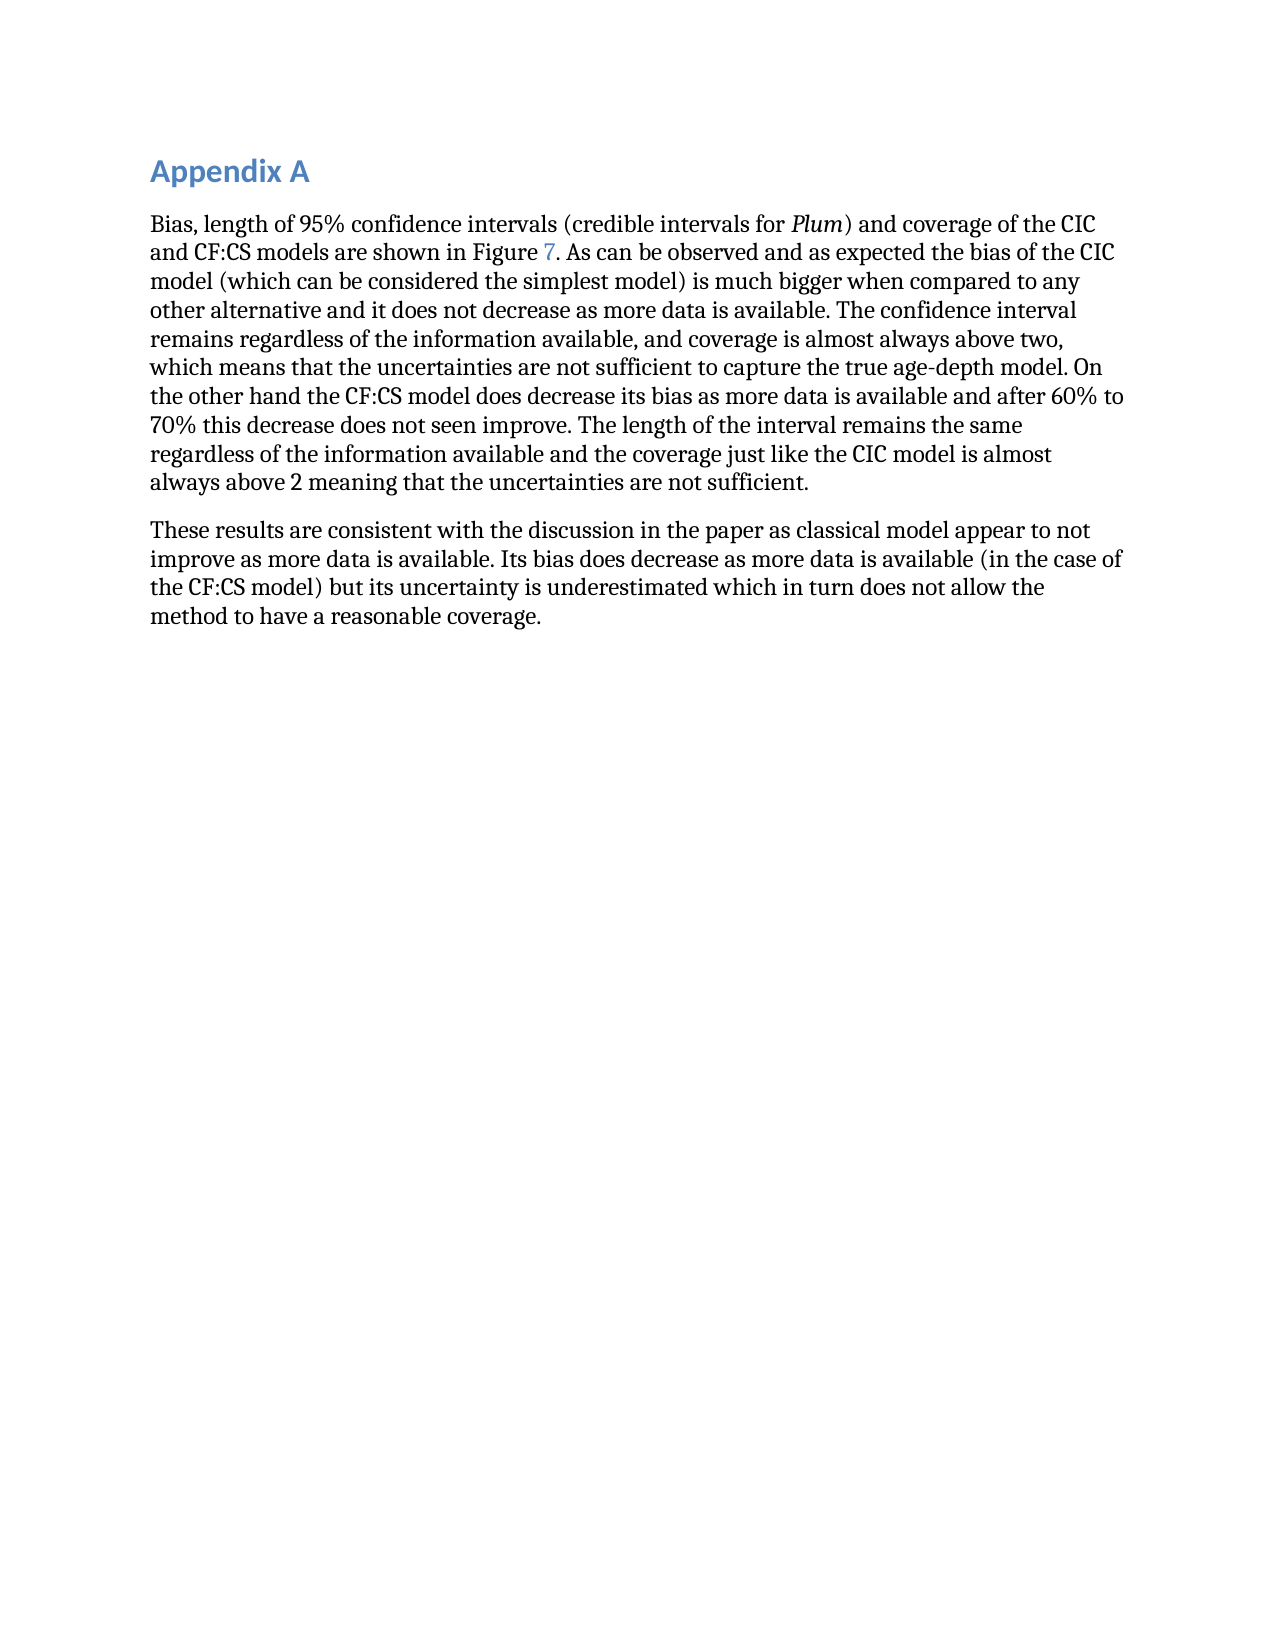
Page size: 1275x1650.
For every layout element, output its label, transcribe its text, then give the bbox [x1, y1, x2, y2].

subtitle Appendix A [150, 150, 1125, 191]
text These results are consistent with the discussion in the paper as classical model appear to not improve as more data is available. Its bias does decrease as more data is available (in the case of the CF:CS model) but its uncertainty is underestimated which in turn does not allow the method to have a reasonable coverage. [150, 516, 1125, 631]
text Bias, length of 95% confidence intervals (credible intervals for Plum) and coverage of the CIC and CF:CS models are shown in Figure 7. As can be observed and as expected the bias of the CIC model (which can be considered the simplest model) is much bigger when compared to any other alternative and it does not decrease as more data is available. The confidence interval remains regardless of the information available, and coverage is almost always above two, which means that the uncertainties are not sufficient to capture the true age-depth model. On the other hand the CF:CS model does decrease its bias as more data is available and after 60% to 70% this decrease does not seen improve. The length of the interval remains the same regardless of the information available and the coverage just like the CIC model is almost always above 2 meaning that the uncertainties are not sufficient. [150, 209, 1125, 497]
